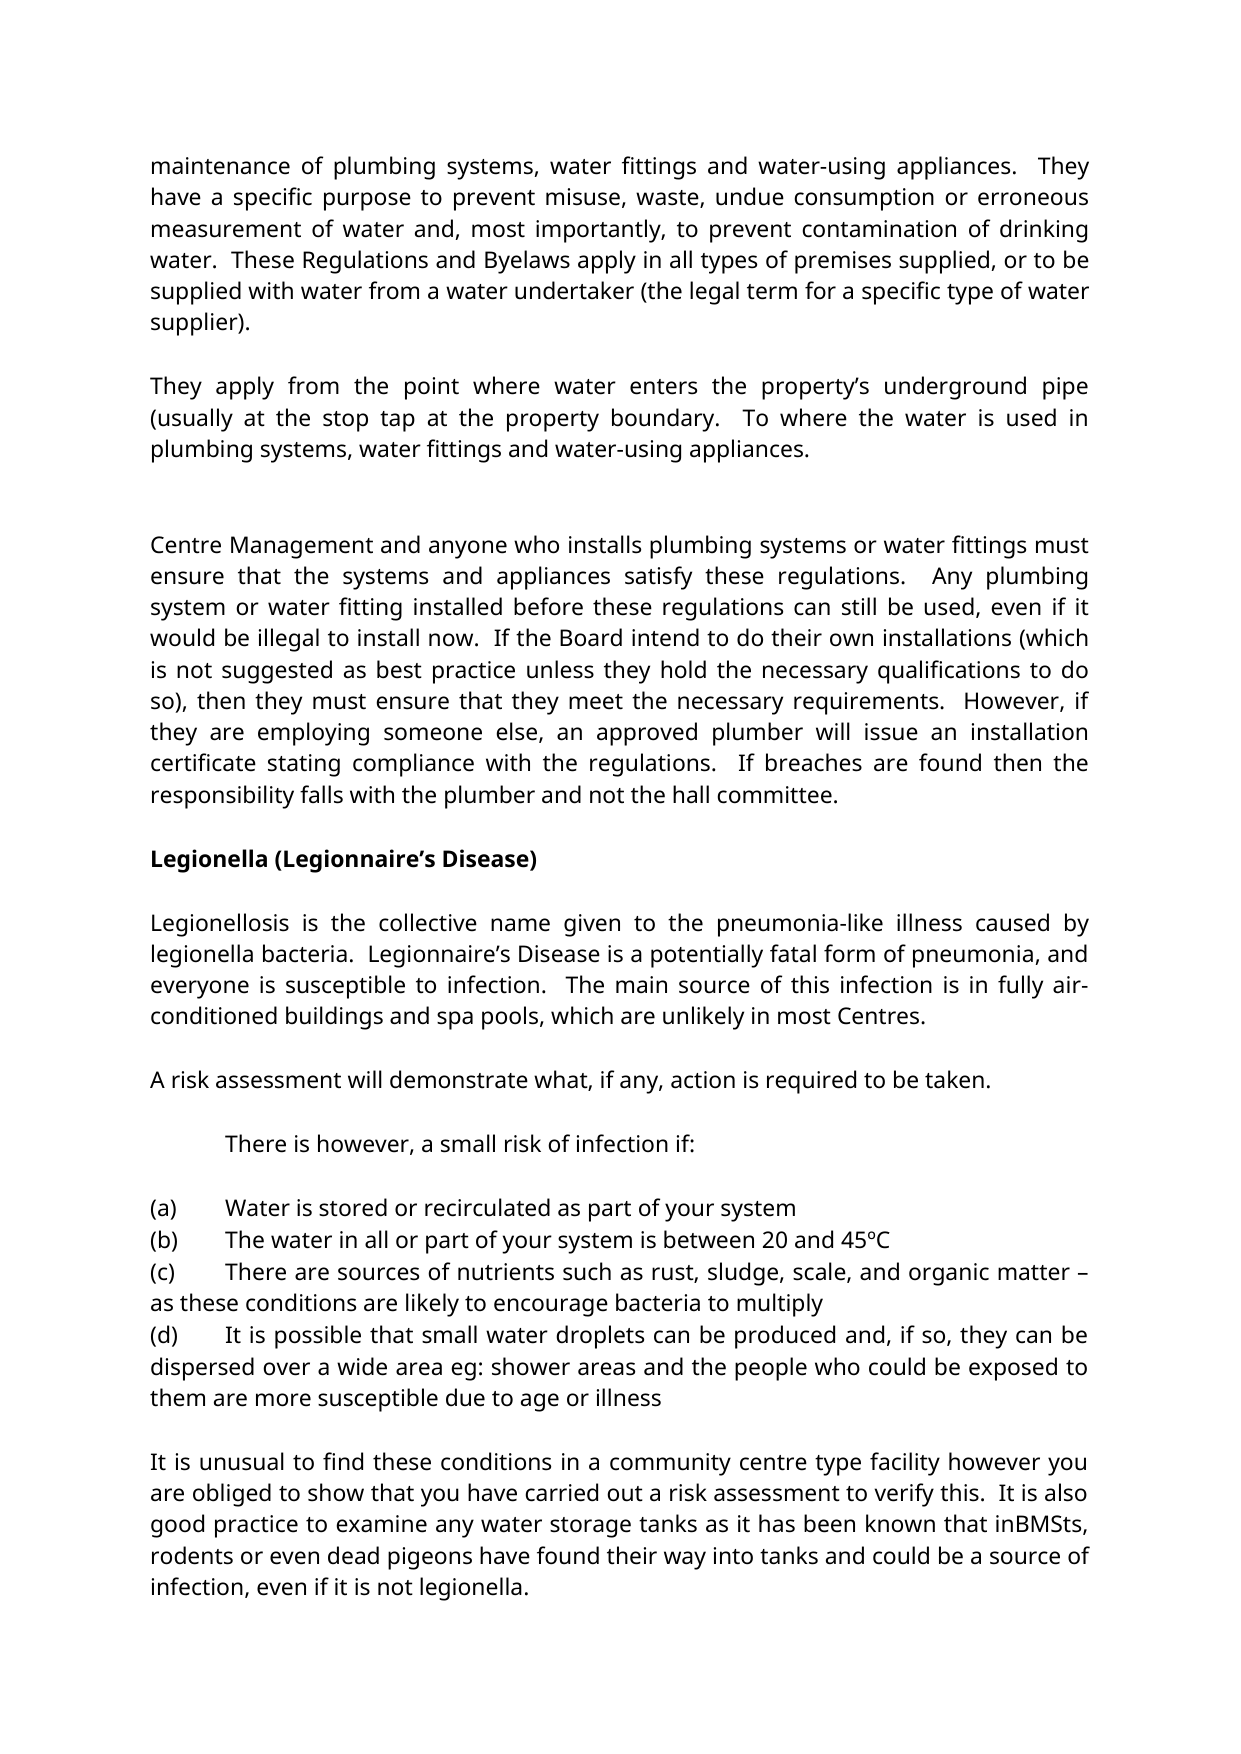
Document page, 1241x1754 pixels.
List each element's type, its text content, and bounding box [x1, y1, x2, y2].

text Legionella (Legionnaire’s Disease) [150, 843, 1090, 874]
text A risk assessment will demonstrate what, if any, action is required to be taken. [150, 1064, 1090, 1096]
list Water is stored or recirculated as part of your system [150, 1192, 1090, 1223]
list The water in all or part of your system is between 20 and 45ºC [150, 1224, 1090, 1255]
text Centre Management and anyone who installs plumbing systems or water fittings must ensure that the systems and appliances satisfy these regulations. Any plumbing system or water fitting installed before these regulations can still be used, even if it would be illegal to install now. If the Board intend to do their own installations (which is not suggested as best practice unless they hold the necessary qualifications to do so), then they must ensure that they meet the necessary requirements. However, if they are employing someone else, an approved plumber will issue an installation certificate stating compliance with the regulations. If breaches are found then the responsibility falls with the plumber and not the hall committee. [150, 529, 1090, 810]
list There are sources of nutrients such as rust, sludge, scale, and organic matter – as these conditions are likely to encourage bacteria to multiply [150, 1256, 1090, 1319]
list It is possible that small water droplets can be produced and, if so, they can be dispersed over a wide area eg: shower areas and the people who could be exposed to them are more susceptible due to age or illness [150, 1319, 1090, 1413]
text There is however, a small risk of infection if: [150, 1128, 1090, 1159]
text They apply from the point where water enters the property’s underground pipe (usually at the stop tap at the property boundary. To where the water is used in plumbing systems, water fittings and water-using appliances. [150, 370, 1090, 464]
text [150, 150, 1090, 337]
text It is unusual to find these conditions in a community centre type facility however you are obliged to show that you have carried out a risk assessment to verify this. It is also good practice to examine any water storage tanks as it has been known that inBMSts, rodents or even dead pigeons have found their way into tanks and could be a source of infection, even if it is not legionella. [150, 1446, 1090, 1602]
text Legionellosis is the collective name given to the pneumonia-like illness caused by legionella bacteria. Legionnaire’s Disease is a potentially fatal form of pneumonia, and everyone is susceptible to infection. The main source of this infection is in fully air-conditioned buildings and spa pools, which are unlikely in most Centres. [150, 907, 1090, 1032]
